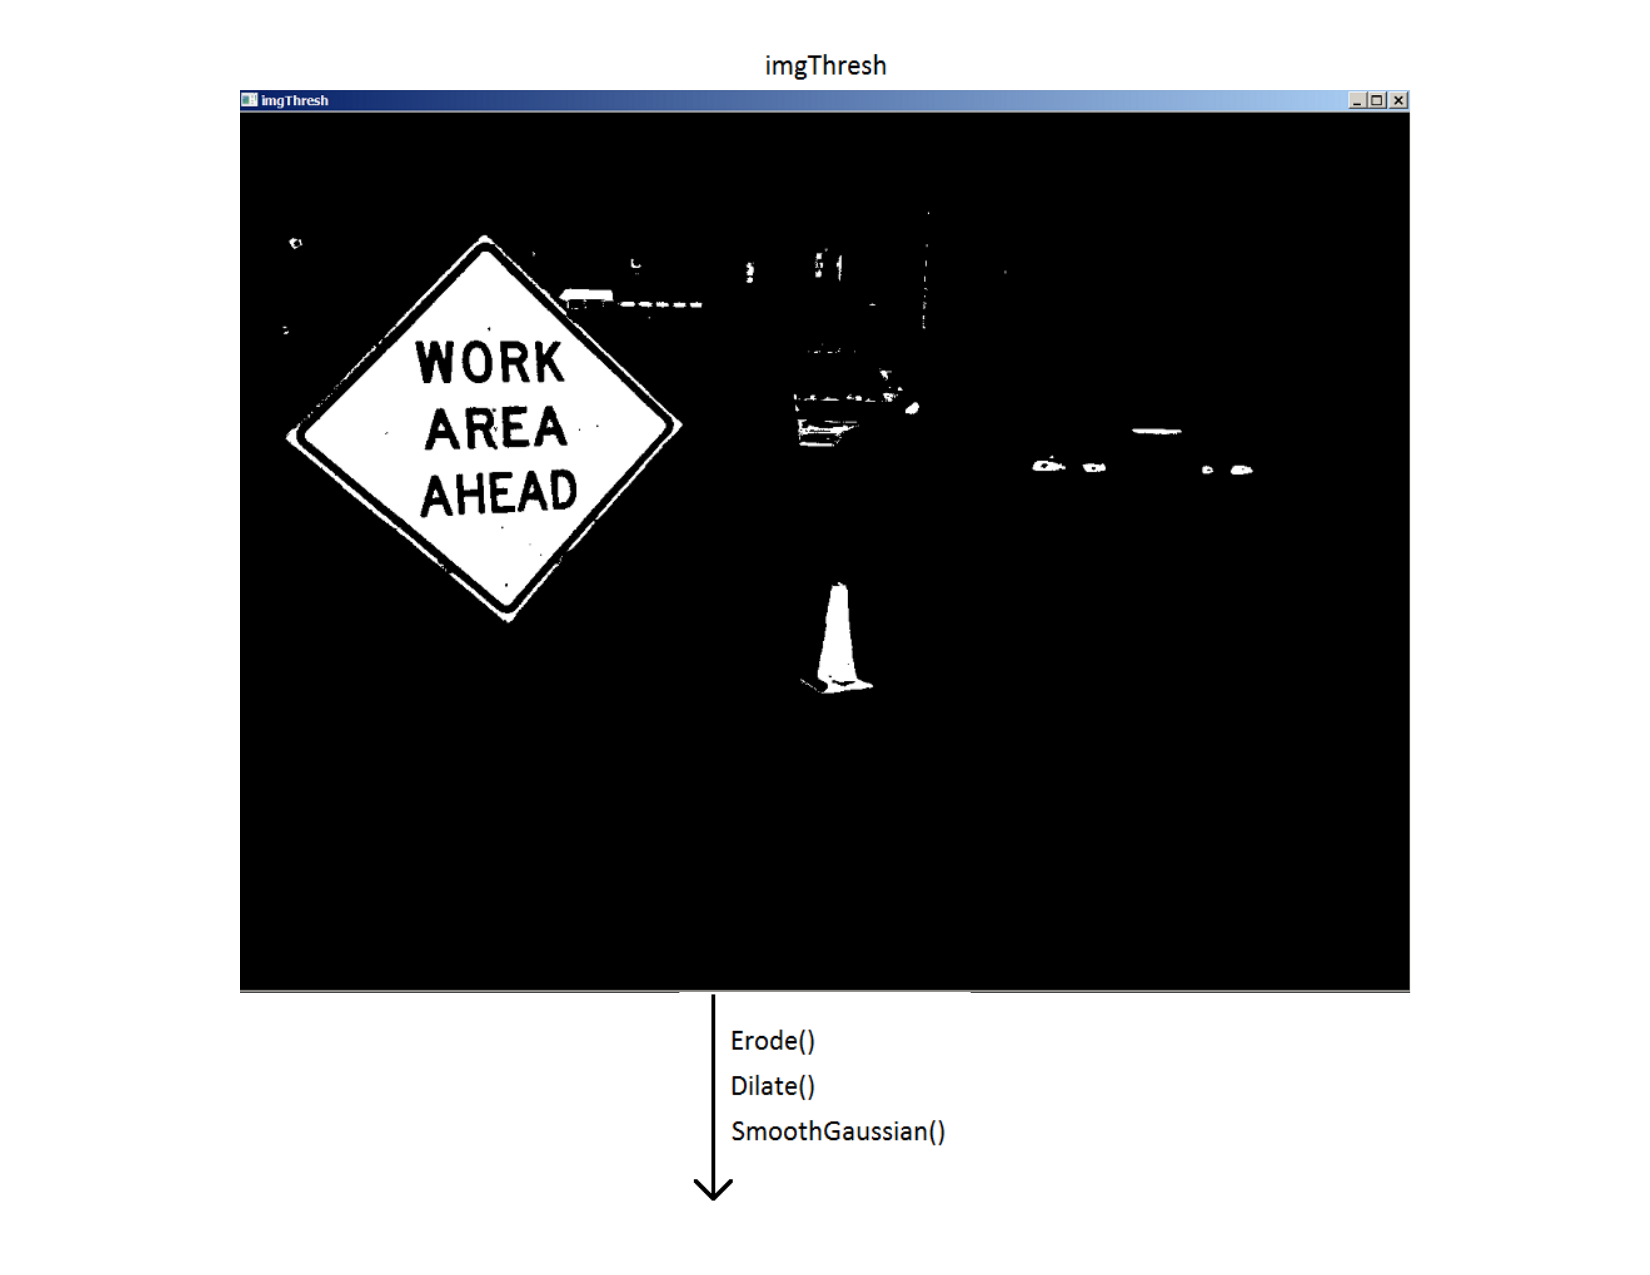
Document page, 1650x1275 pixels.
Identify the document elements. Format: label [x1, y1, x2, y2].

picture [240, 45, 1411, 1207]
